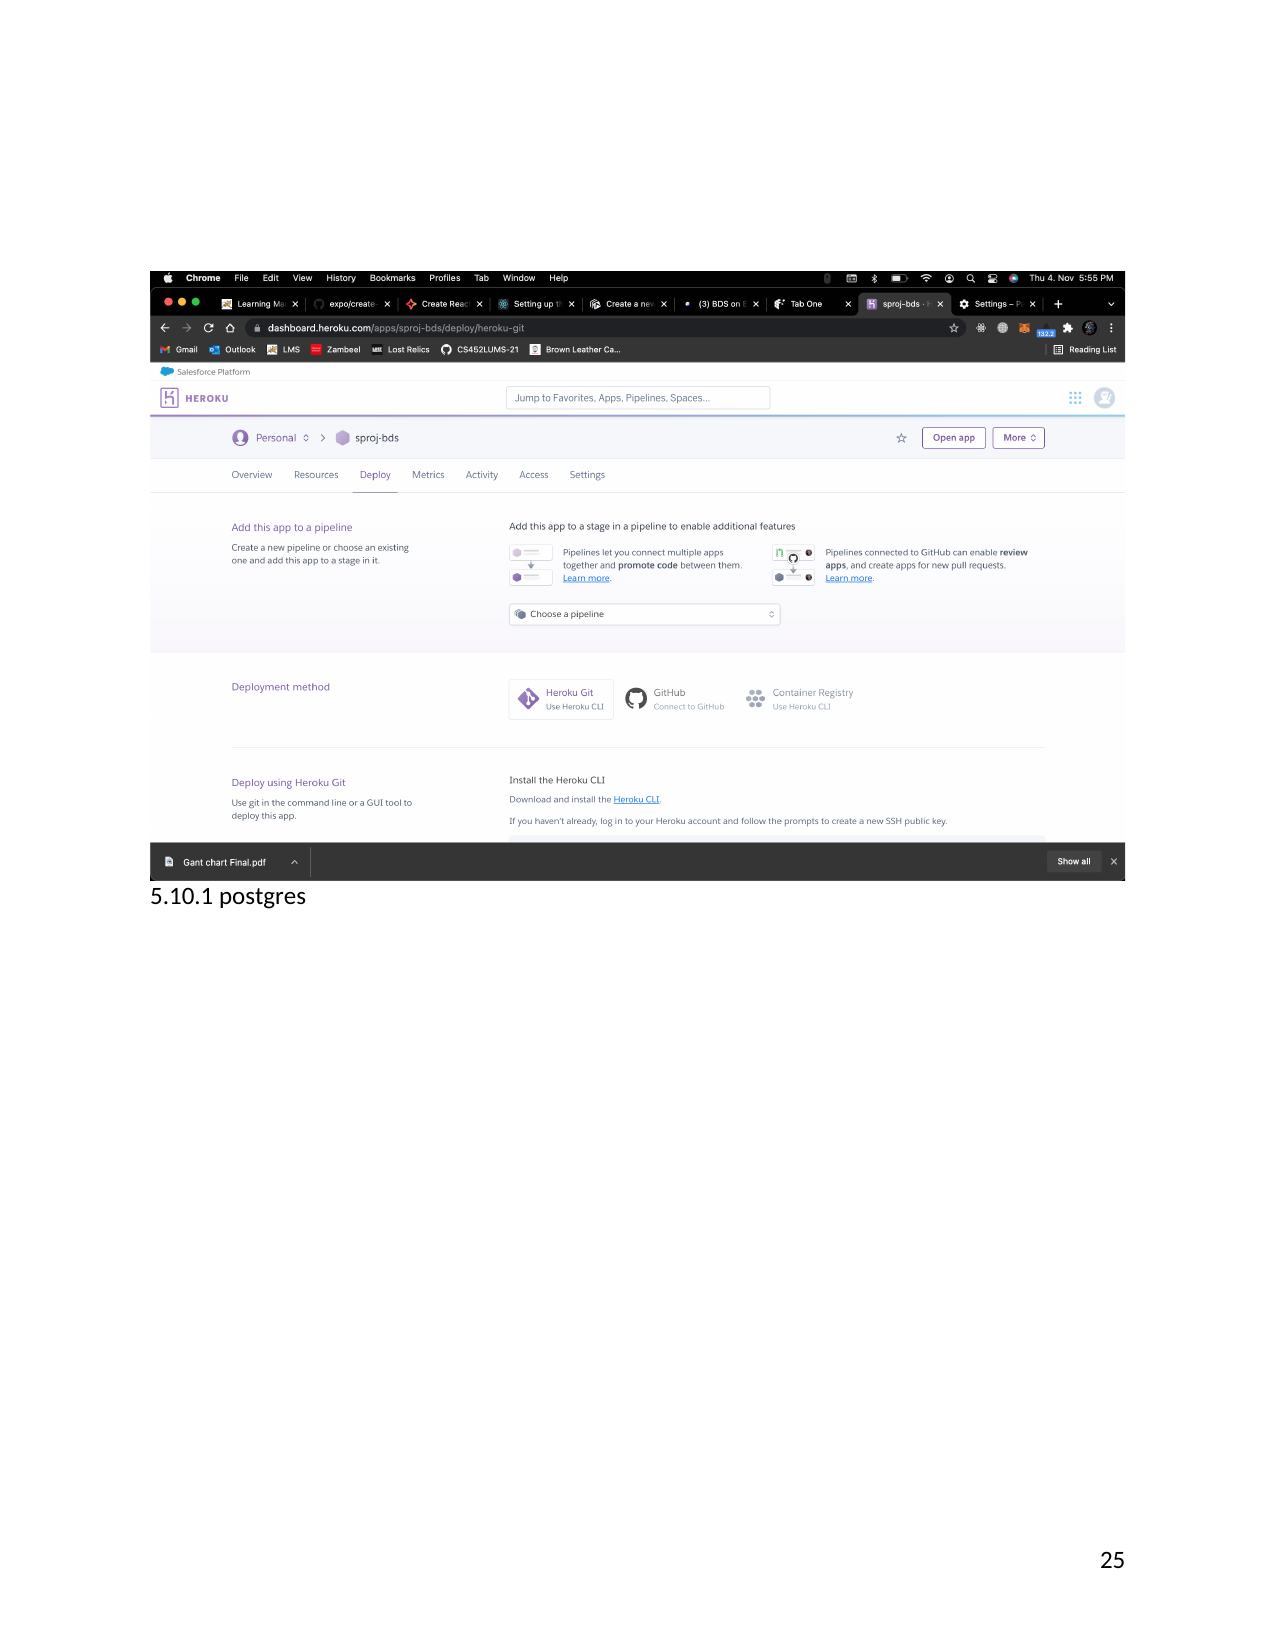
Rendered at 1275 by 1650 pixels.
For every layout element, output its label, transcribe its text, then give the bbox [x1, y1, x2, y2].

text 5.10.1 postgres [150, 881, 1125, 911]
picture [150, 271, 1125, 881]
